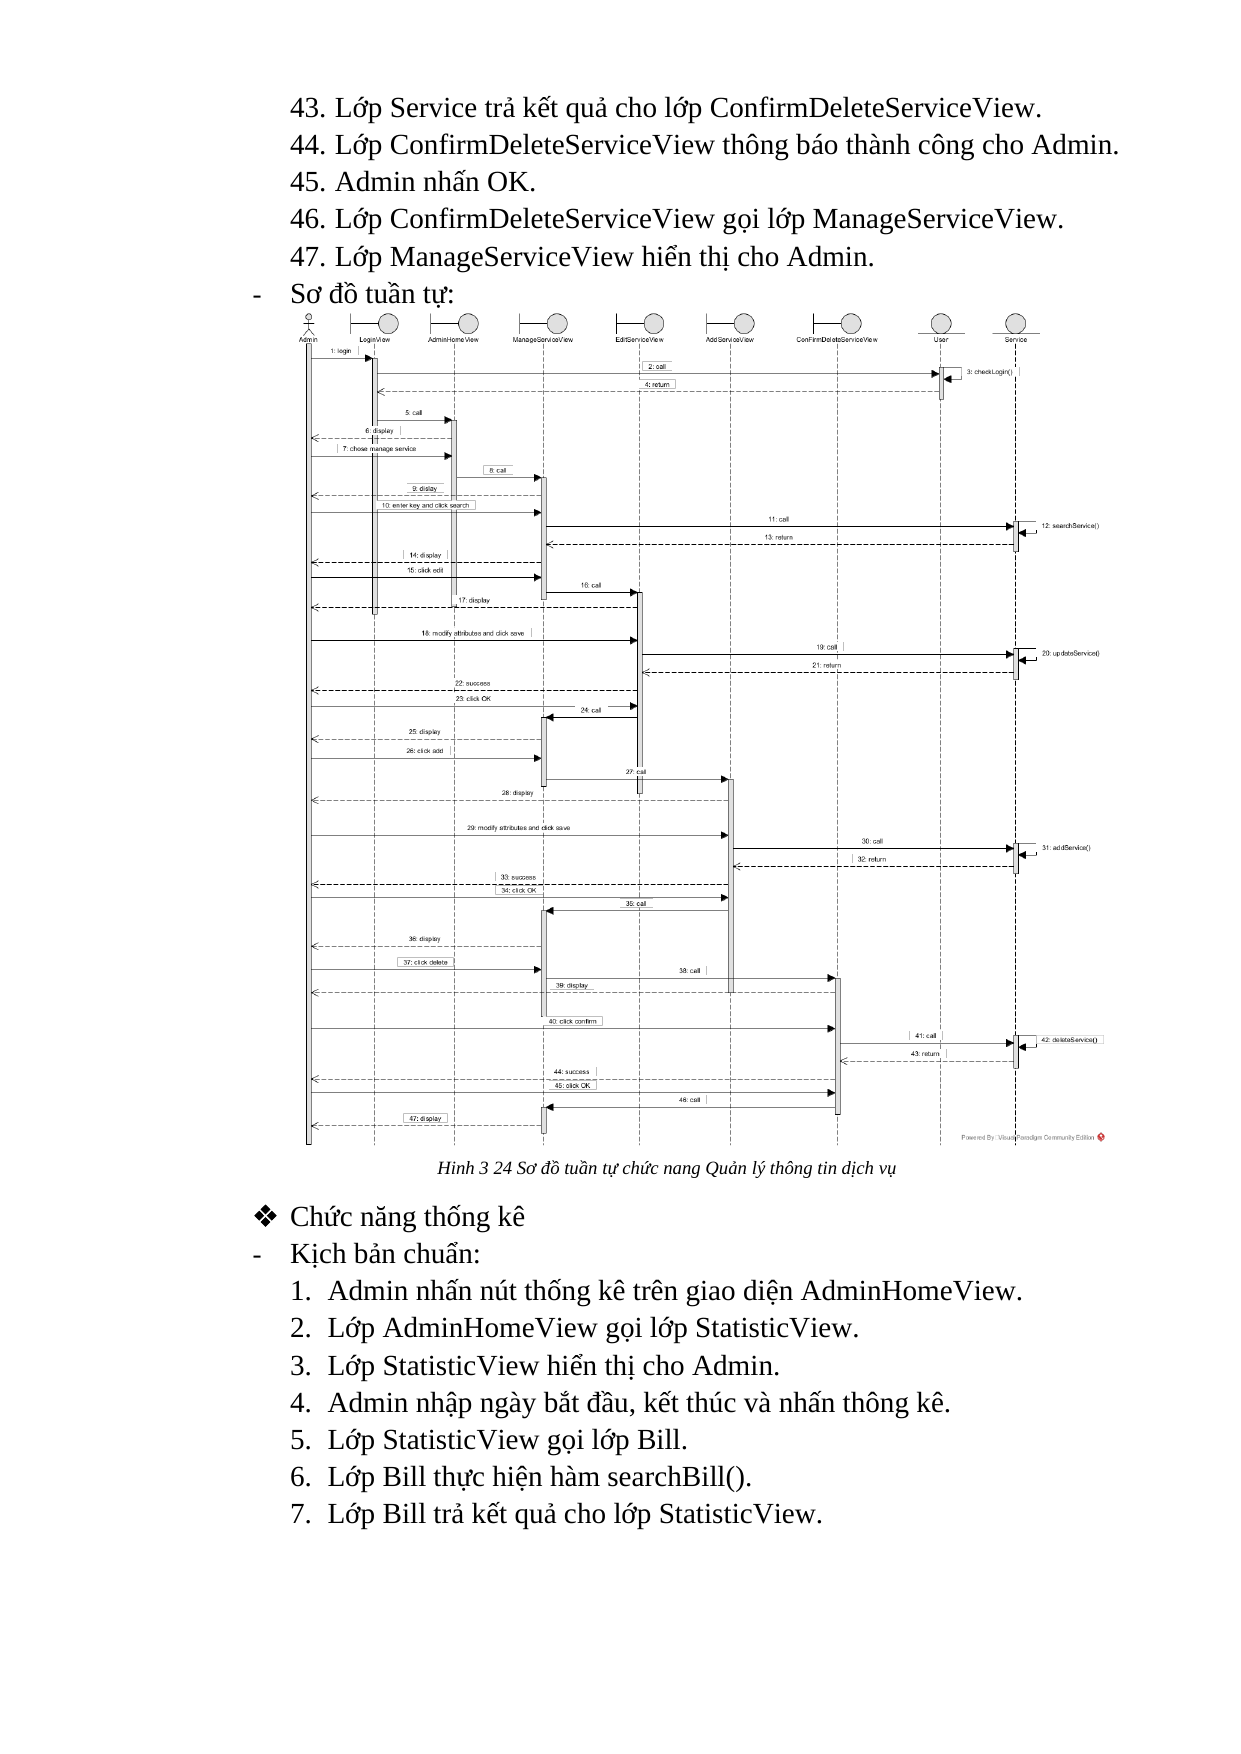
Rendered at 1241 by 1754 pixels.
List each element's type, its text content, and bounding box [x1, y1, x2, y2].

list Admin nhấn nút thống kê trên giao diện AdminHomeView. [290, 1273, 1121, 1307]
list 47. Lớp ManageServiceView hiển thị cho Admin. [290, 239, 1121, 272]
text Hinh 3 24 Sơ đồ tuần tự chức nang Quản lý thông tin dịch vụ [215, 1157, 1121, 1178]
list Sơ đồ tuần tự: [252, 276, 1121, 309]
list Kịch bản chuẩn: [252, 1236, 1121, 1270]
list Lớp Bill trả kết quả cho lớp StatisticView. [290, 1497, 1121, 1530]
list Lớp StatisticView gọi lớp Bill. [290, 1422, 1121, 1456]
list 44. Lớp ConfirmDeleteServiceView thông báo thành công cho Admin. [290, 127, 1121, 161]
list Admin nhập ngày bắt đầu, kết thúc và nhấn thông kê. [290, 1385, 1121, 1418]
list 46. Lớp ConfirmDeleteServiceView gọi lớp ManageServiceView. [290, 201, 1121, 235]
list Lớp Bill thực hiện hàm searchBill(). [290, 1459, 1121, 1493]
list Chức năng thống kê [252, 1199, 1121, 1233]
list 43. Lớp Service trả kết quả cho lớp ConfirmDeleteServiceView. [290, 90, 1121, 123]
list 45. Admin nhấn OK. [290, 164, 1121, 198]
picture [289, 313, 1108, 1147]
list Lớp AdminHomeView gọi lớp StatisticView. [290, 1311, 1121, 1344]
list Lớp StatisticView hiển thị cho Admin. [290, 1348, 1121, 1381]
